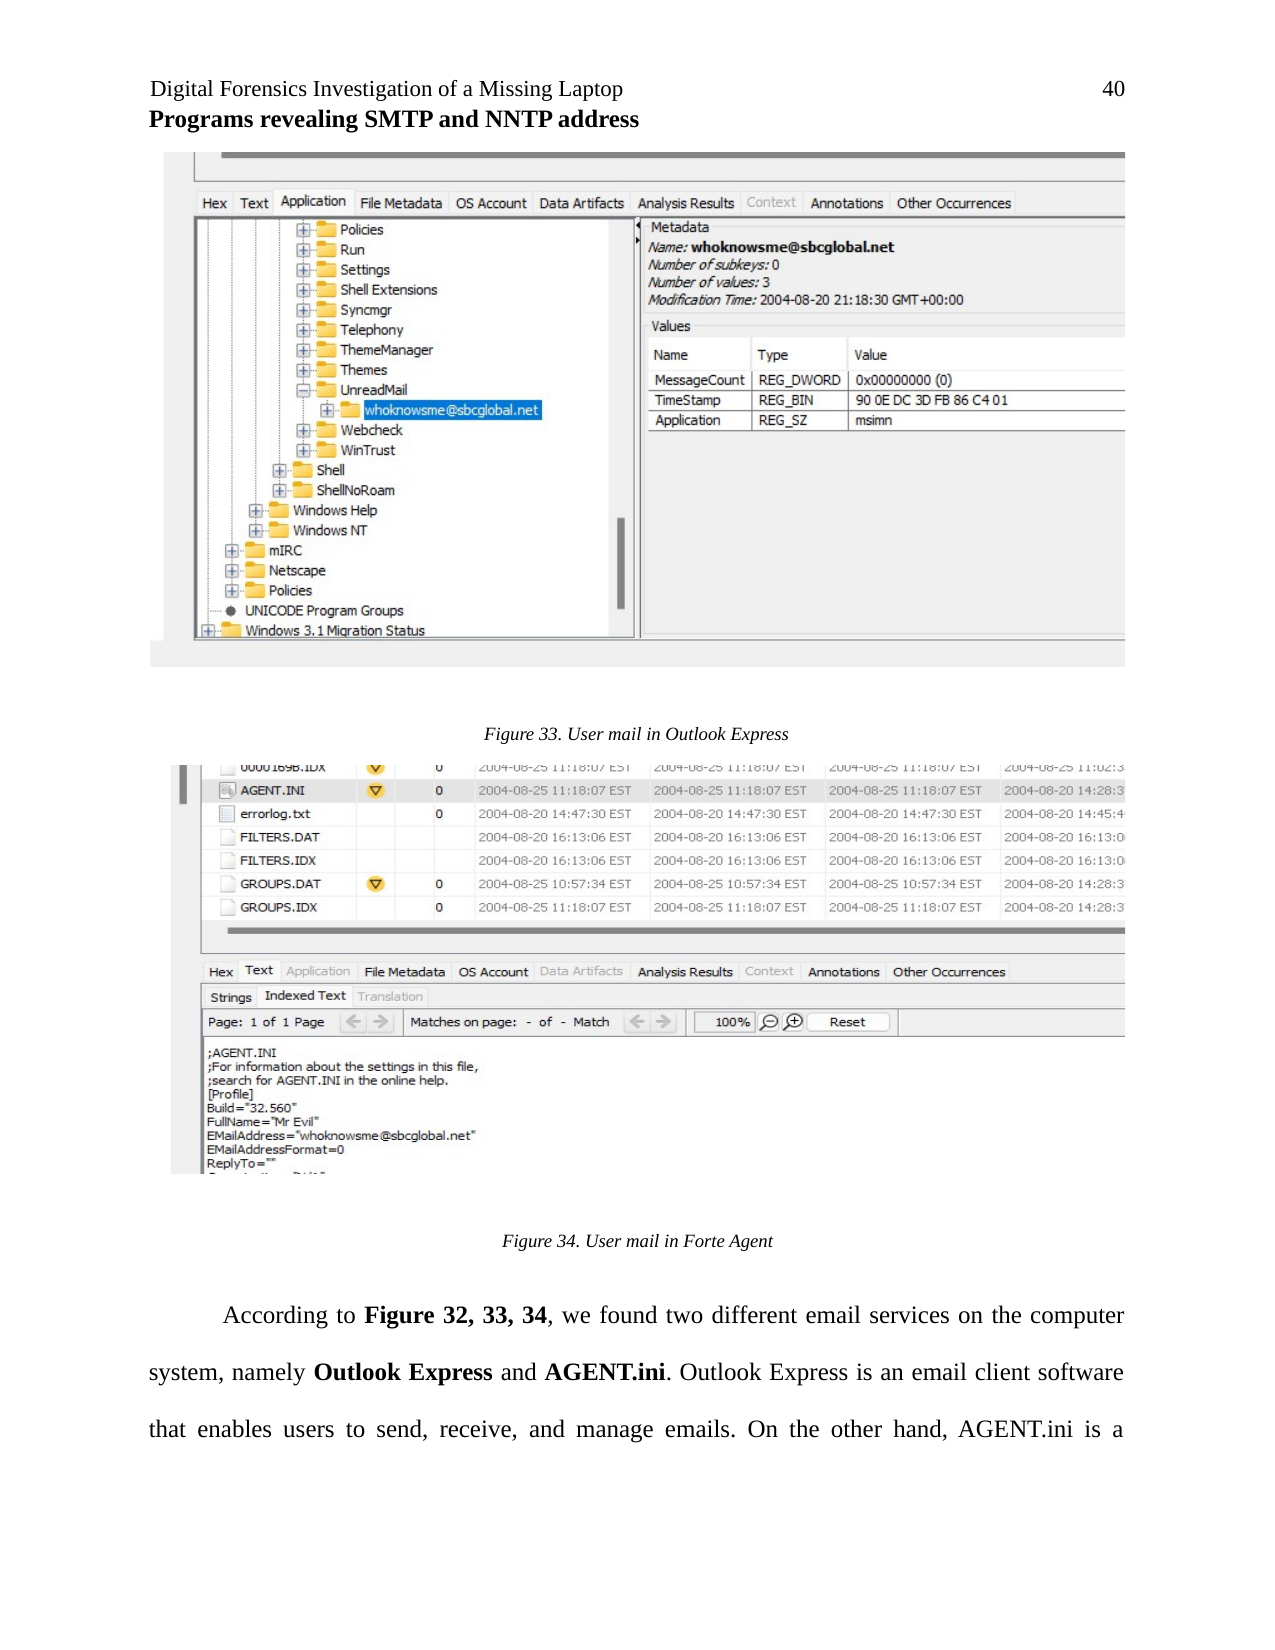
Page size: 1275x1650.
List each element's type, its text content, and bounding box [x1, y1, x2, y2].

text Figure 33. User mail in Outlook Express [150, 723, 1125, 745]
picture [150, 152, 1125, 667]
text Figure 34. User mail in Forte Agent [150, 1230, 1125, 1252]
picture [150, 765, 1125, 1174]
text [148, 1300, 1125, 1443]
subtitle Programs revealing SMTP and NNTP address [148, 104, 1125, 132]
